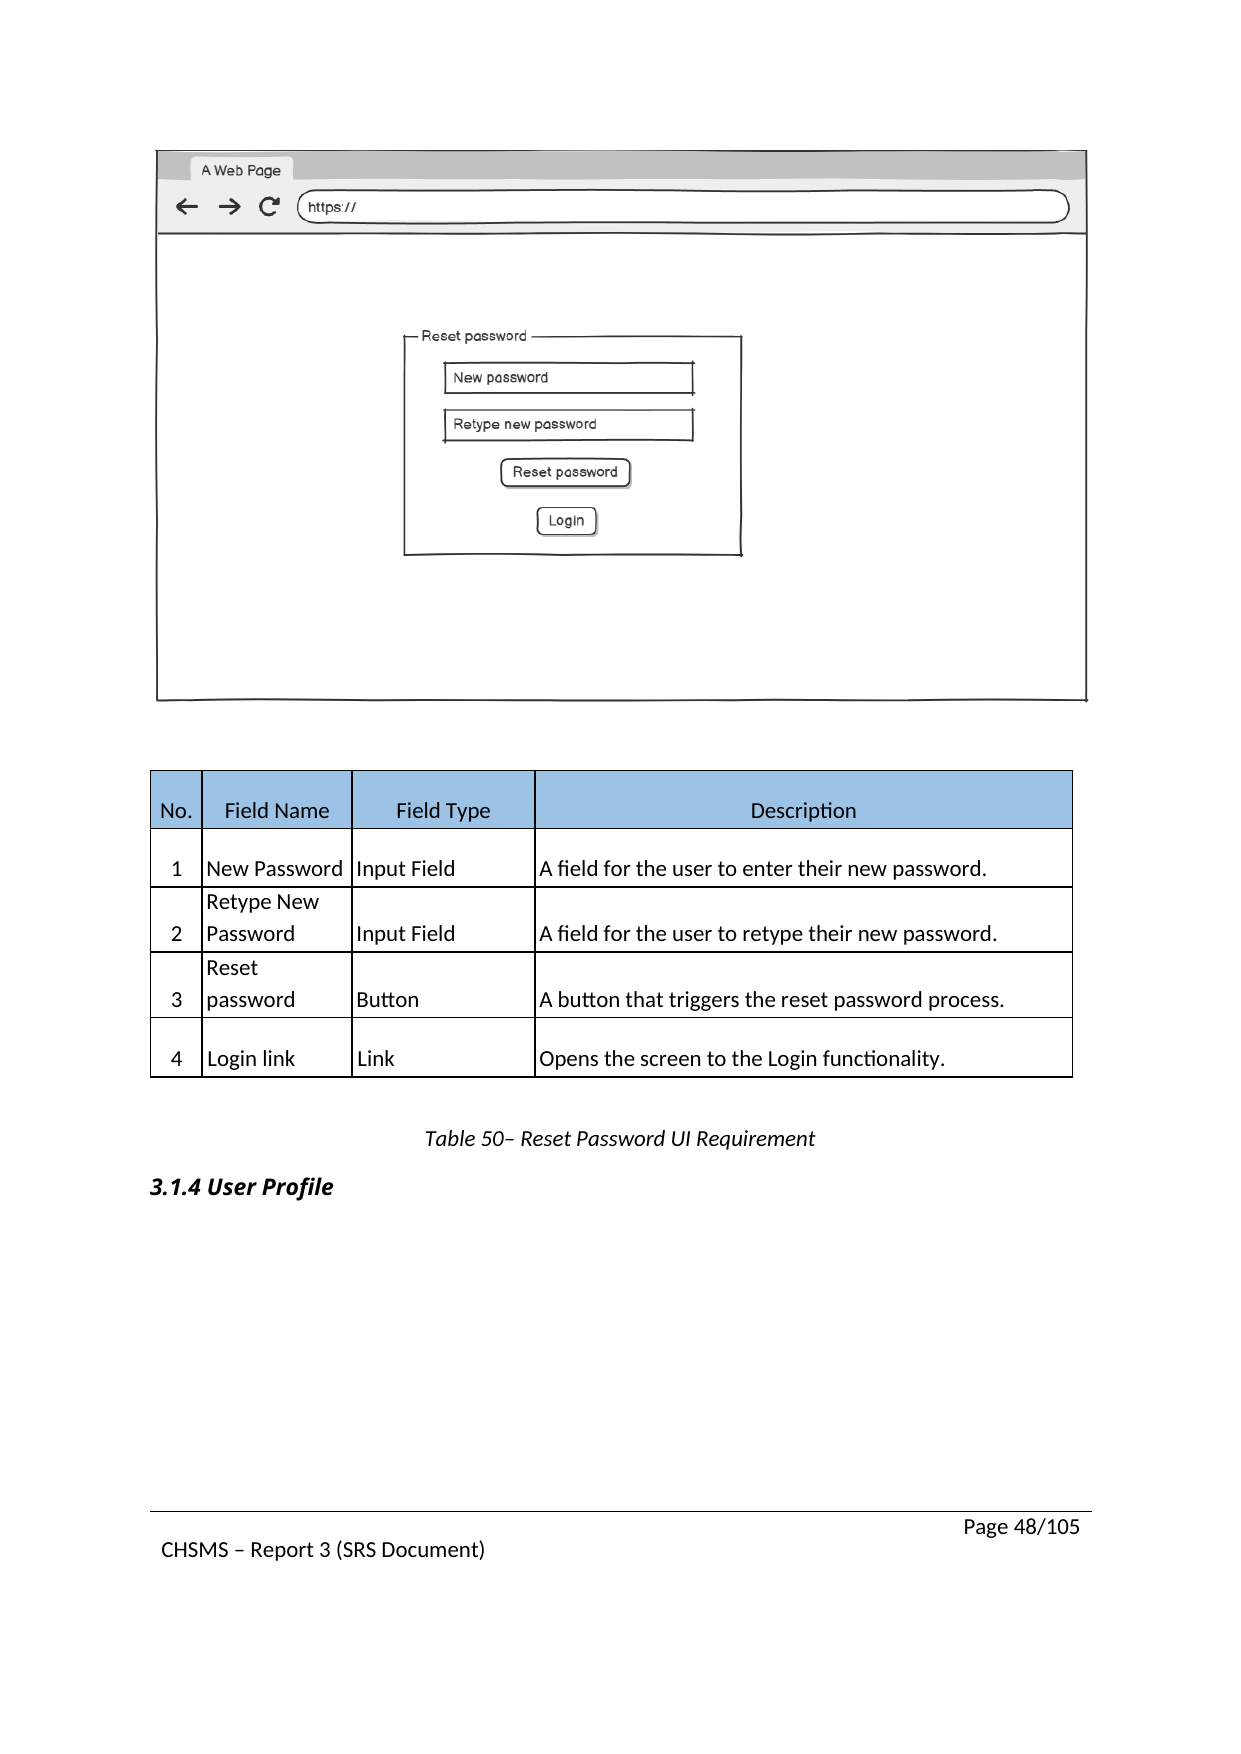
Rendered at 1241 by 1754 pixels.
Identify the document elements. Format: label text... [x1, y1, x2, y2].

text Table 50– Reset Password UI Requirement [150, 1124, 1093, 1152]
subtitle 3.1.4 User Profile [150, 1171, 1093, 1202]
picture [150, 150, 1093, 705]
